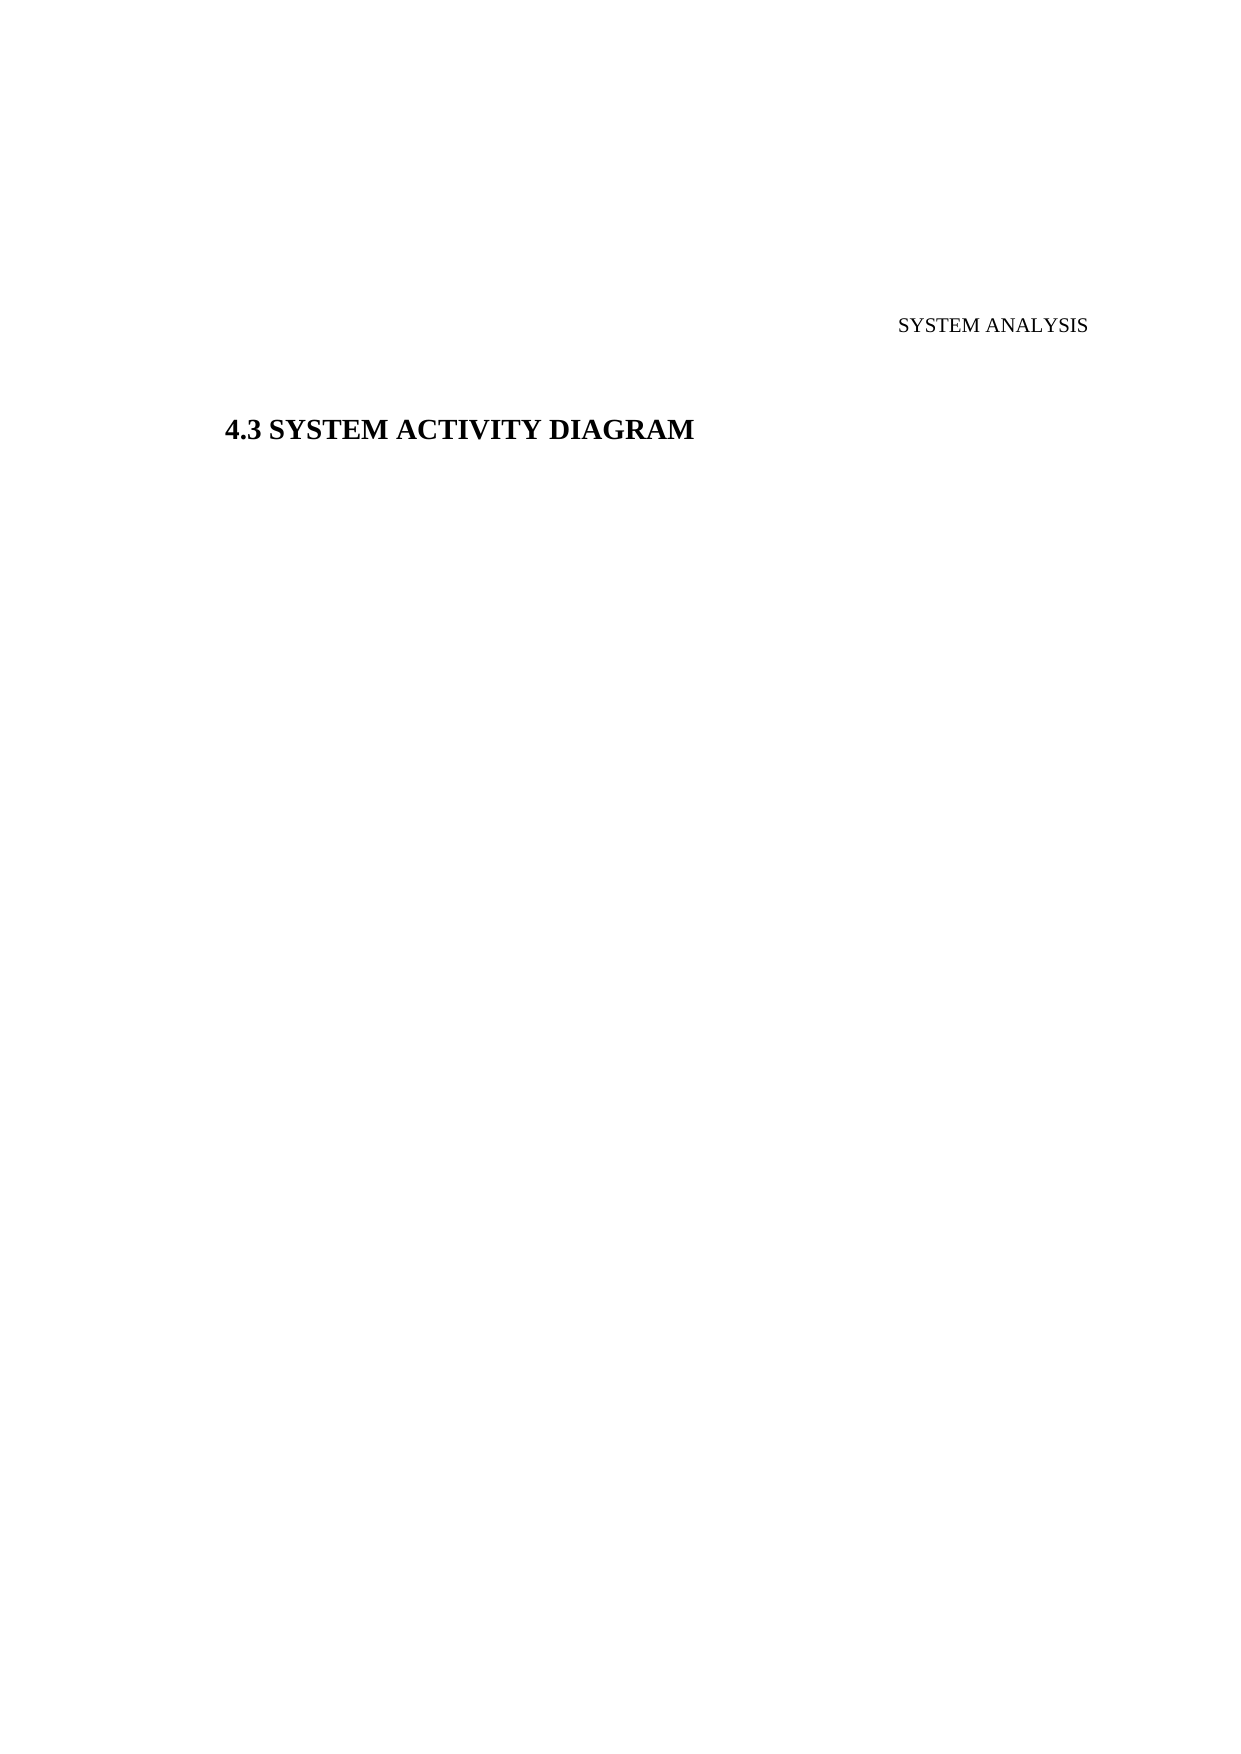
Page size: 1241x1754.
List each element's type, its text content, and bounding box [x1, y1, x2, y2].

text SYSTEM ANALYSIS [225, 313, 1090, 337]
text 4.3 SYSTEM ACTIVITY DIAGRAM [225, 412, 1090, 446]
